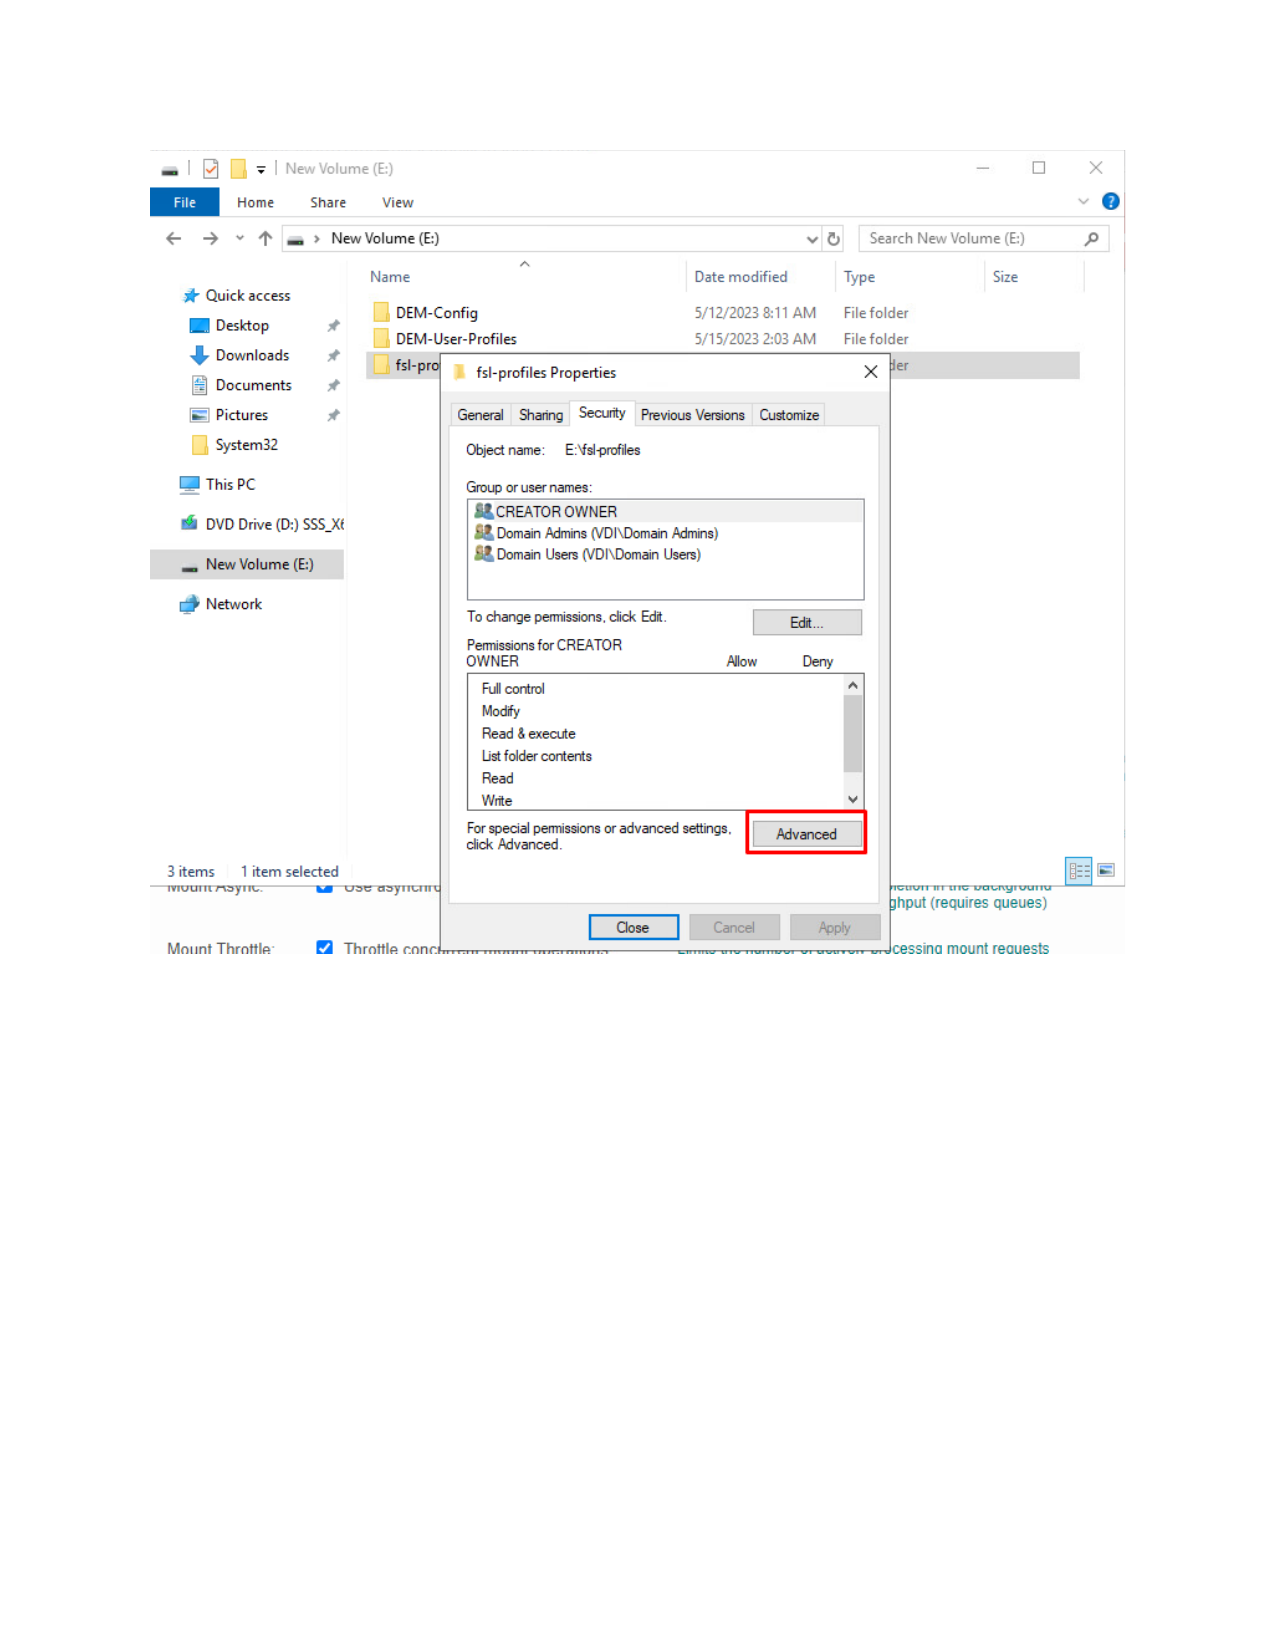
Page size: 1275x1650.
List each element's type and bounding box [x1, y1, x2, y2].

picture [150, 150, 1125, 954]
